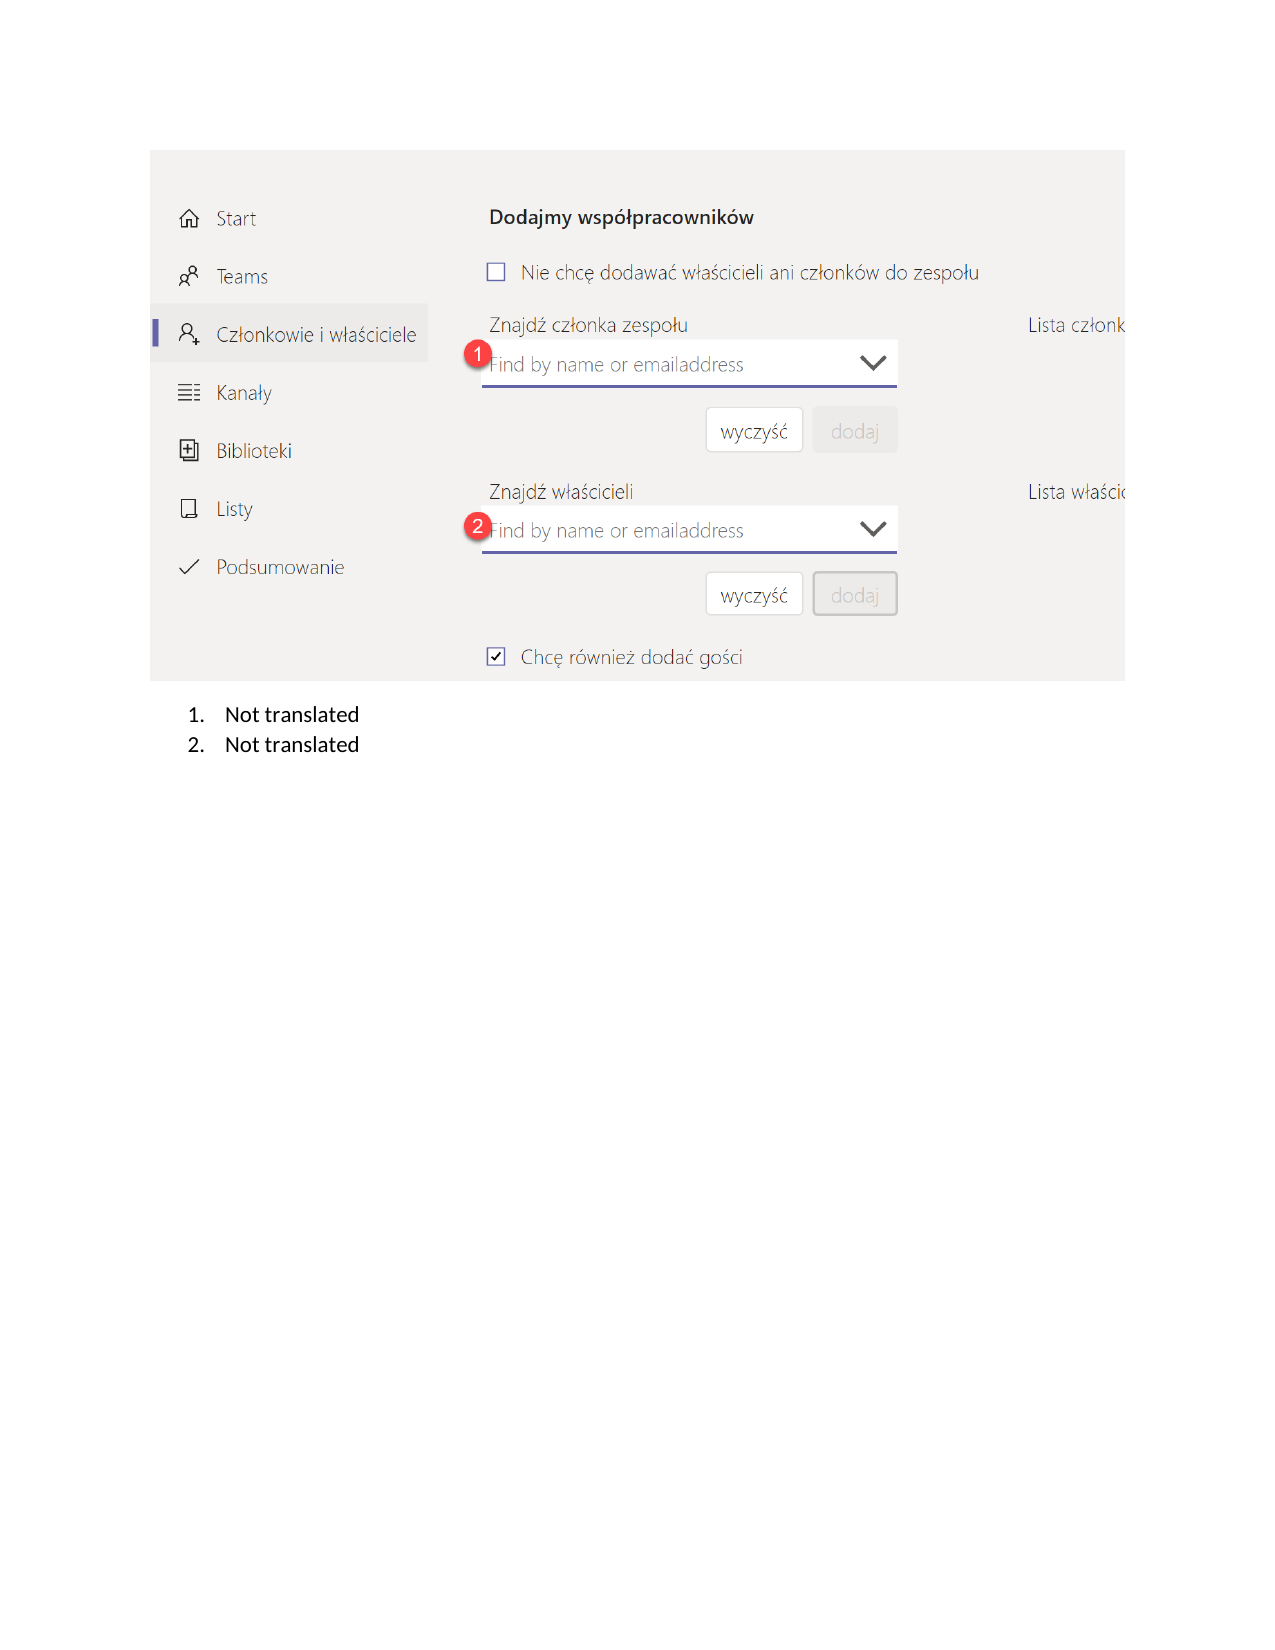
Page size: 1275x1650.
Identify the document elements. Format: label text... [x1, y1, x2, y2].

list Not translated [187, 700, 1125, 728]
list Not translated [187, 730, 1125, 758]
picture [150, 150, 1125, 681]
